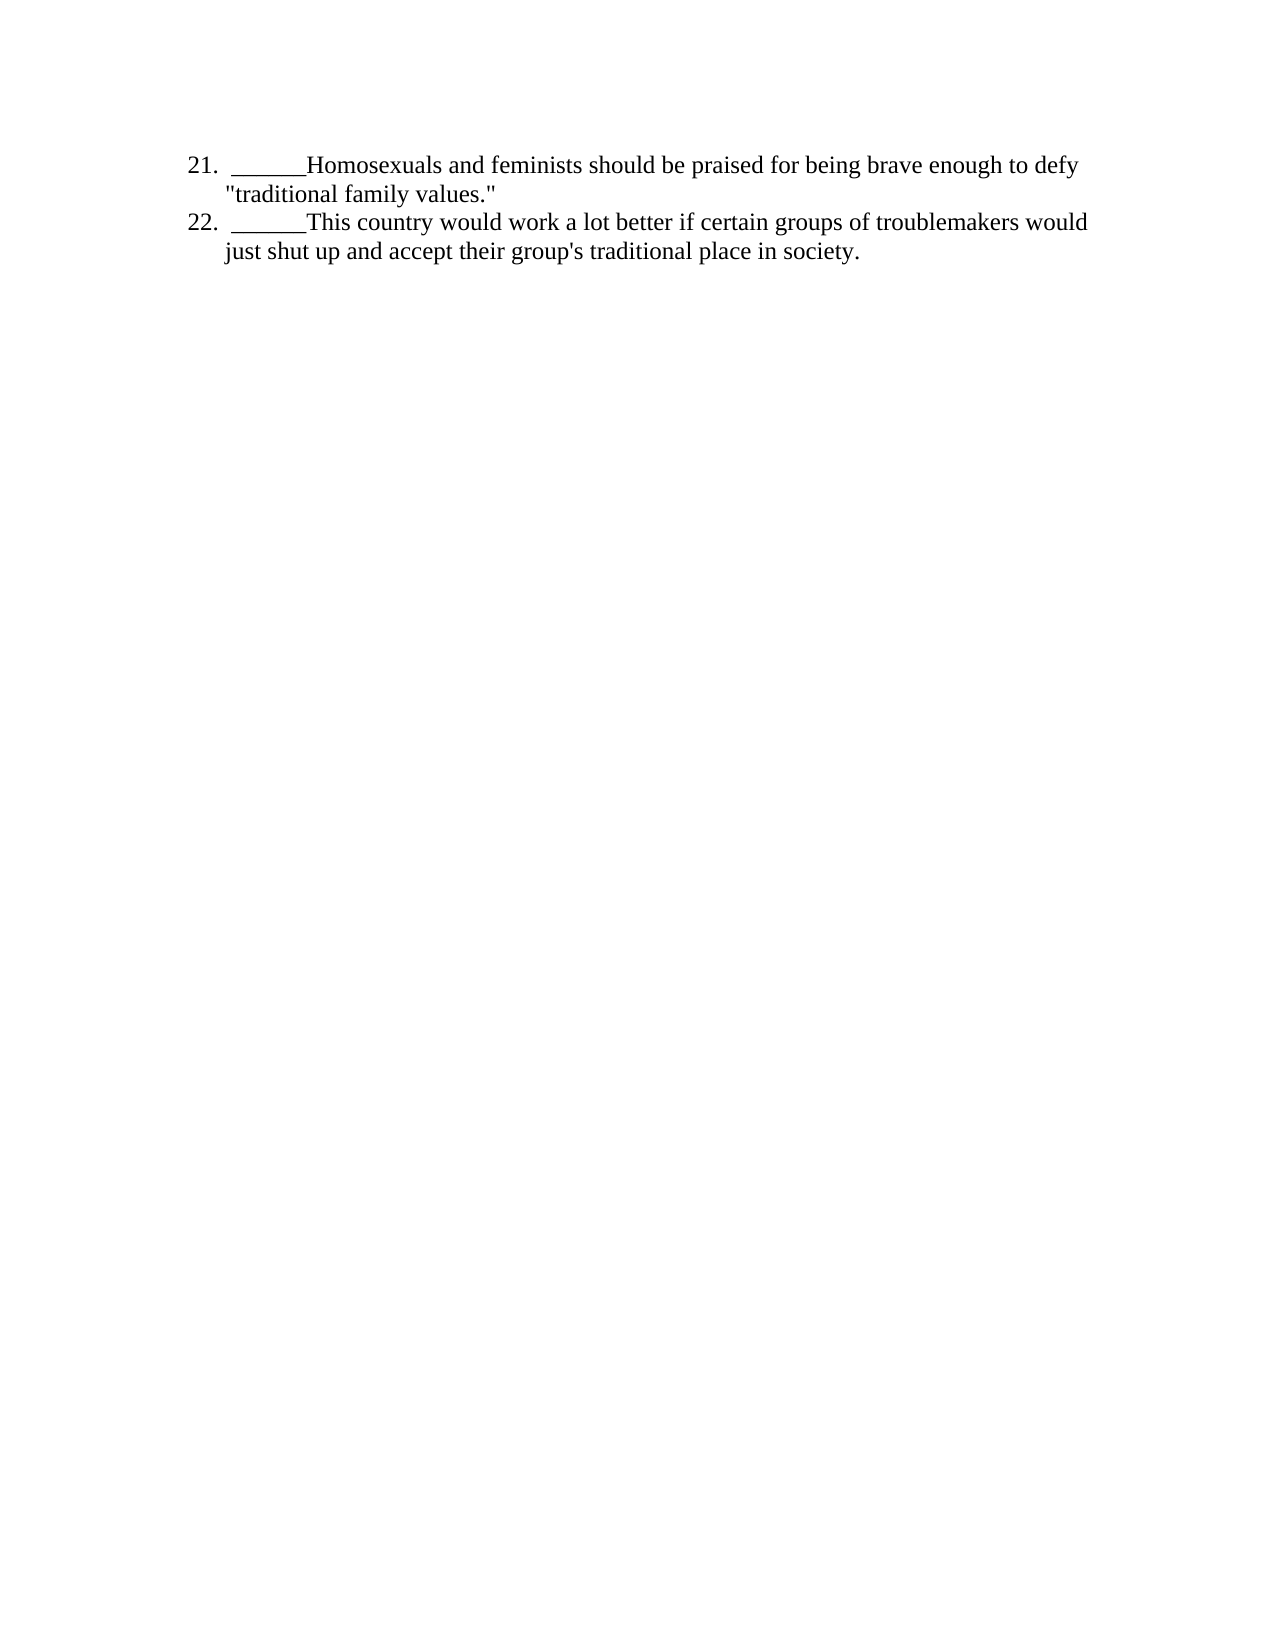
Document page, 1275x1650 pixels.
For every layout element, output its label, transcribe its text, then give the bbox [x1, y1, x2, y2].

list ______Homosexuals and feminists should be praised for being brave enough to defy "traditional family values." [187, 150, 1125, 207]
list ______This country would work a lot better if certain groups of troublemakers would just shut up and accept their group's traditional place in society. [187, 207, 1125, 265]
